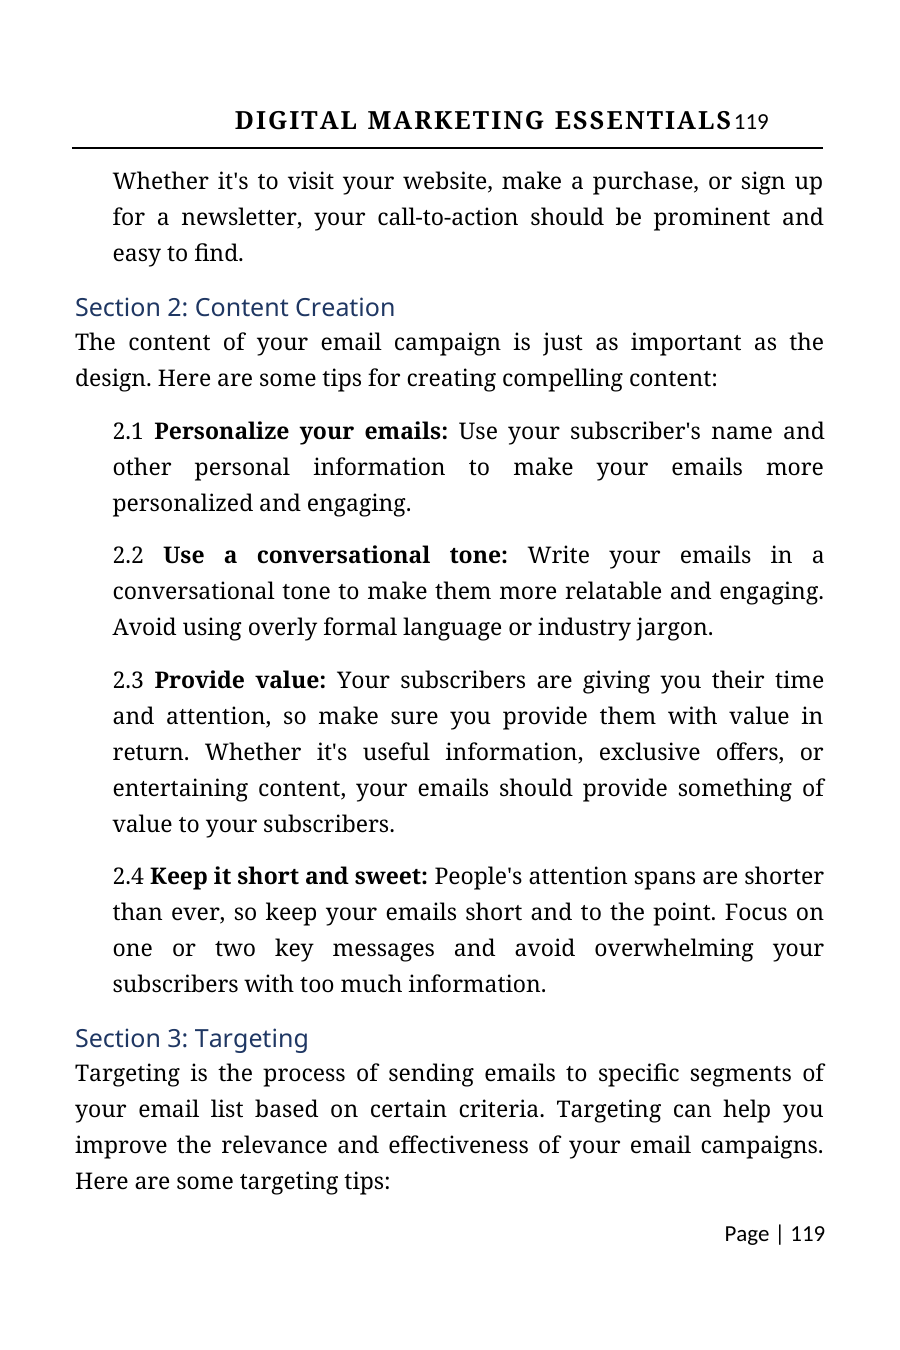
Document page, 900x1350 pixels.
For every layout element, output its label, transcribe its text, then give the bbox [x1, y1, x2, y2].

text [112, 165, 825, 268]
text 2.2 Use a conversational tone: Write your emails in a conversational tone to make them more relatable and engaging. Avoid using overly formal language or industry jargon. [112, 539, 825, 642]
text 2.3 Provide value: Your subscribers are giving you their time and attention, so make sure you provide them with value in return. Whether it's useful information, exclusive offers, or entertaining content, your emails should provide something of value to your subscribers. [112, 664, 825, 839]
text 2.1 Personalize your emails: Use your subscriber's name and other personal information to make your emails more personalized and engaging. [112, 415, 825, 518]
subtitle Section 3: Targeting [75, 1021, 825, 1055]
subtitle Section 2: Content Creation [75, 289, 825, 324]
text The content of your email campaign is just as important as the design. Here are some tips for creating compelling content: [75, 326, 825, 393]
text 2.4 Keep it short and sweet: People's attention spans are shorter than ever, so keep your emails short and to the point. Focus on one or two key messages and avoid overwhelming your subscribers with too much information. [112, 860, 825, 999]
text Targeting is the process of sending emails to specific segments of your email list based on certain criteria. Targeting can help you improve the relevance and effectiveness of your email campaigns. Here are some targeting tips: [75, 1057, 825, 1196]
